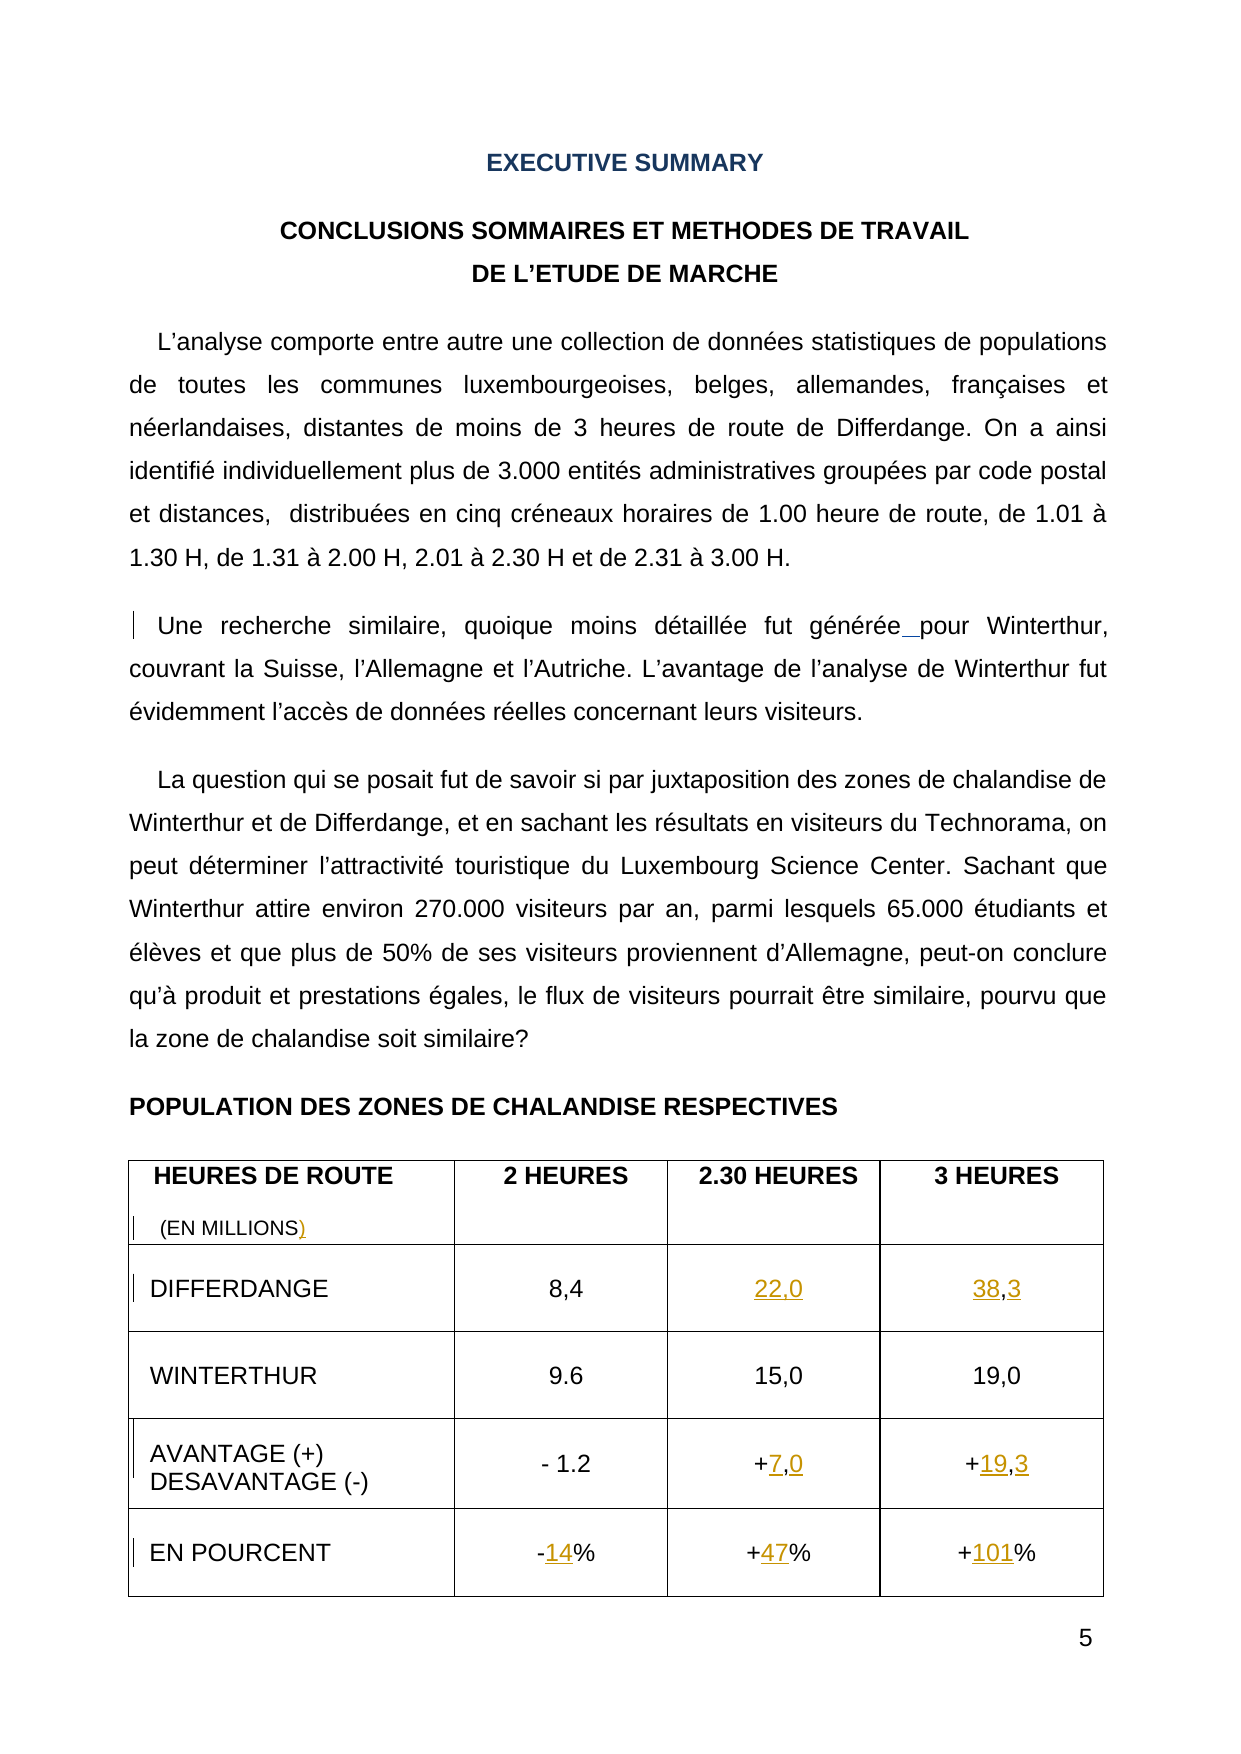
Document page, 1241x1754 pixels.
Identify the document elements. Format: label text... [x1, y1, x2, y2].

table_cell AVANTAGE (+) DESAVANTAGE (-) [129, 1419, 454, 1508]
table_cell EN POURCENT [129, 1509, 454, 1596]
table_cell 8,4 [455, 1245, 667, 1331]
table_cell [668, 1245, 879, 1331]
table_cell +% [668, 1509, 879, 1596]
table_header HEURES DE ROUTE (EN MILLIONS [129, 1161, 454, 1244]
table_cell , [881, 1245, 1103, 1331]
table_cell 15,0 [668, 1332, 879, 1418]
table_header 2.30 HEURES [668, 1161, 879, 1244]
table_cell -% [455, 1509, 667, 1596]
table_cell +, [881, 1419, 1103, 1508]
text CONCLUSIONS SOMMAIRES ET METHODES DE TRAVAIL [128, 216, 1093, 244]
table_header 3 HEURES [881, 1161, 1103, 1244]
text EXECUTIVE SUMMARY [129, 148, 1093, 176]
table_cell - 1.2 [455, 1419, 667, 1508]
text La question qui se posait fut de savoir si par juxtaposition des zones de chalandise de Winterthur et de Differdange, et en sachant les résultats en visiteurs du Technorama, on peut déterminer l’attractivité touristique du Luxembourg Science Center. Sachant que Winterthur attire environ 270.000 visiteurs par an, parmi lesquels 65.000 étudiants et élèves et que plus de 50% de ses visiteurs proviennent d’Allemagne, peut-on conclure qu’à produit et prestations égales, le flux de visiteurs pourrait être similaire, pourvu que la zone de chalandise soit similaire? [129, 765, 1109, 1053]
table_cell +, [668, 1419, 879, 1508]
text Une recherche similaire, quoique moins détaillée fut généréepour Winterthur, couvrant la Suisse, l’Allemagne et l’Autriche. L’avantage de l’analyse de Winterthur fut évidemment l’accès de données réelles concernant leurs visiteurs. [129, 611, 1109, 726]
table_cell +% [881, 1509, 1103, 1596]
text L’analyse comporte entre autre une collection de données statistiques de populations de toutes les communes luxembourgeoises, belges, allemandes, françaises et néerlandaises, distantes de moins de 3 heures de route de Differdange. On a ainsi identifié individuellement plus de 3.000 entités administratives groupées par code postal et distances, distribuées en cinq créneaux horaires de 1.00 heure de route, de 1.01 à 1.30 H, de 1.31 à 2.00 H, 2.01 à 2.30 H et de 2.31 à 3.00 H. [129, 327, 1109, 571]
table_cell DIFFERDANGE [129, 1245, 454, 1331]
table_cell 9.6 [455, 1332, 667, 1418]
text DE L’ETUDE DE MARCHE [129, 259, 1093, 288]
text POPULATION DES ZONES DE CHALANDISE RESPECTIVES [129, 1092, 1093, 1121]
table_header 2 HEURES [455, 1161, 667, 1244]
table_cell WINTERTHUR [129, 1332, 454, 1418]
table_cell 19,0 [881, 1332, 1103, 1418]
